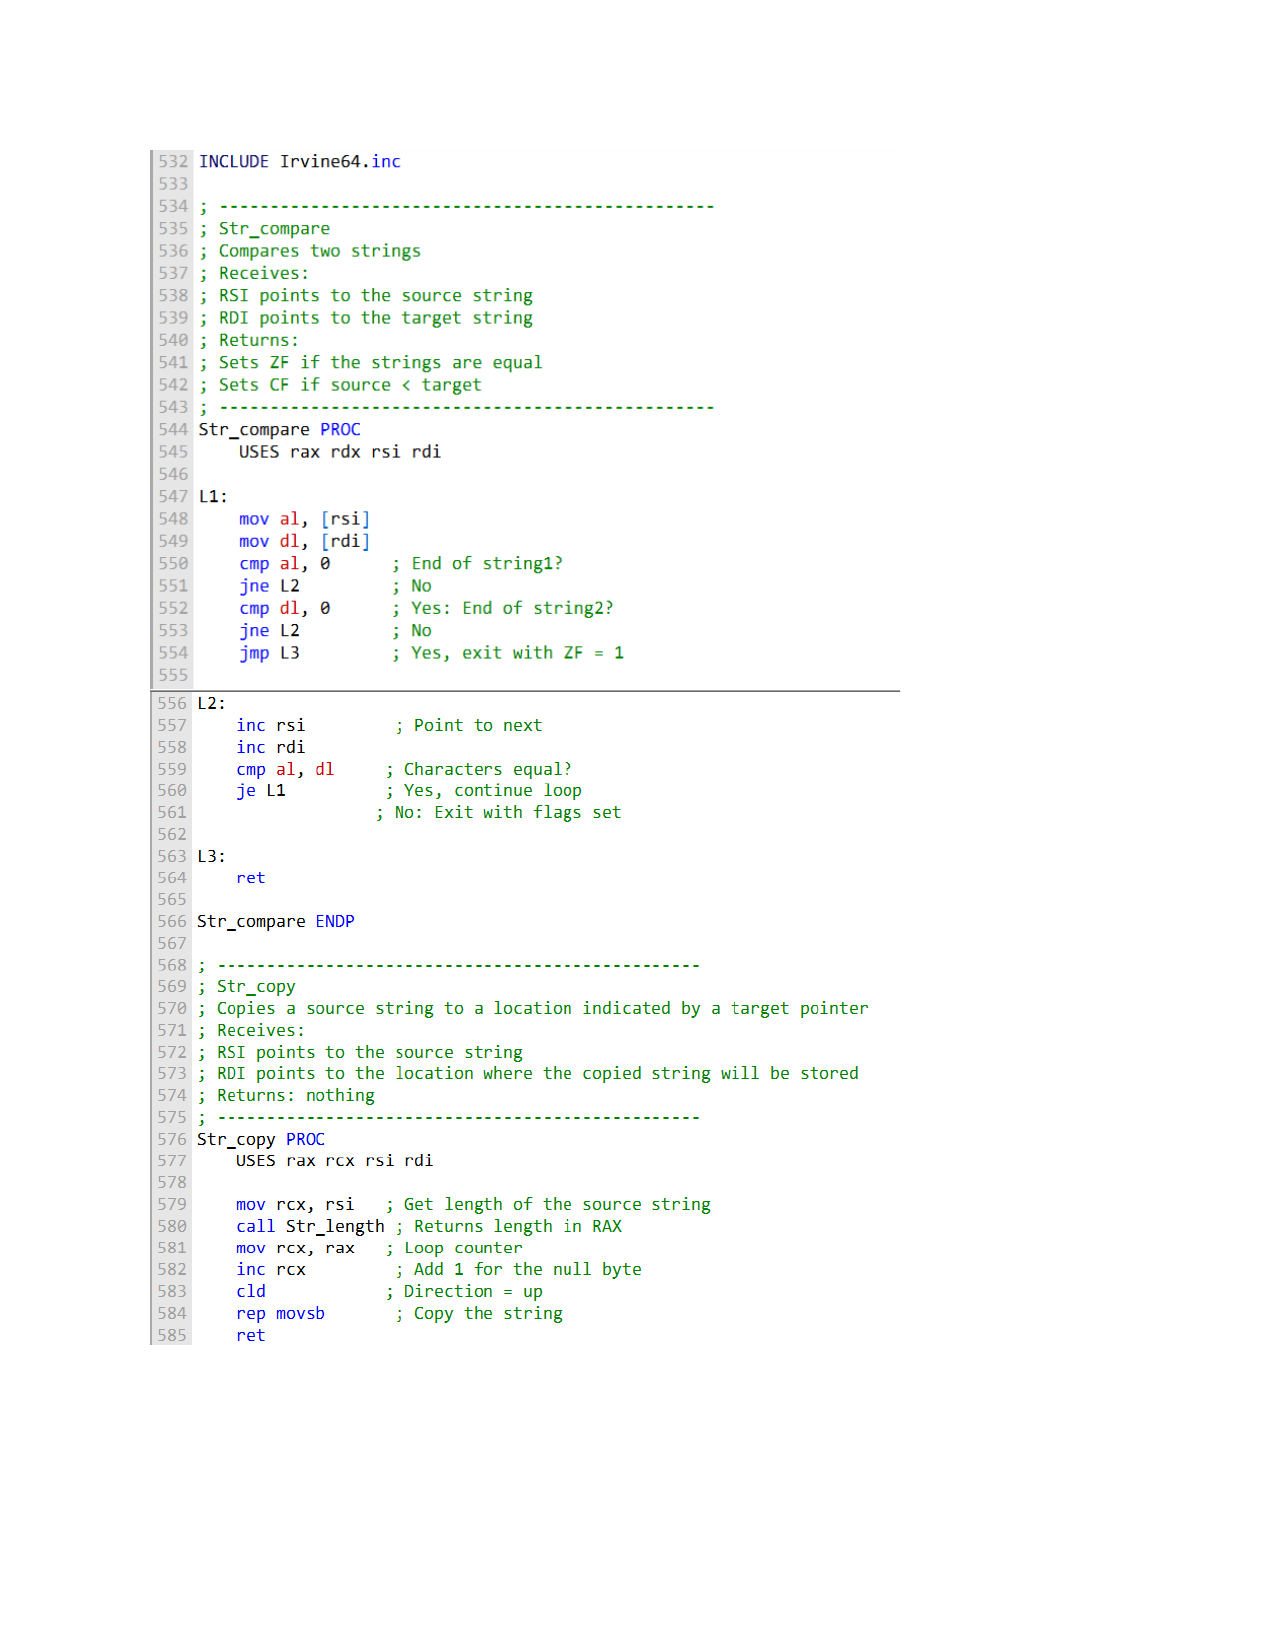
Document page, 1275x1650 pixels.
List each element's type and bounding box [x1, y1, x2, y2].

picture [150, 150, 902, 689]
picture [150, 690, 901, 1345]
